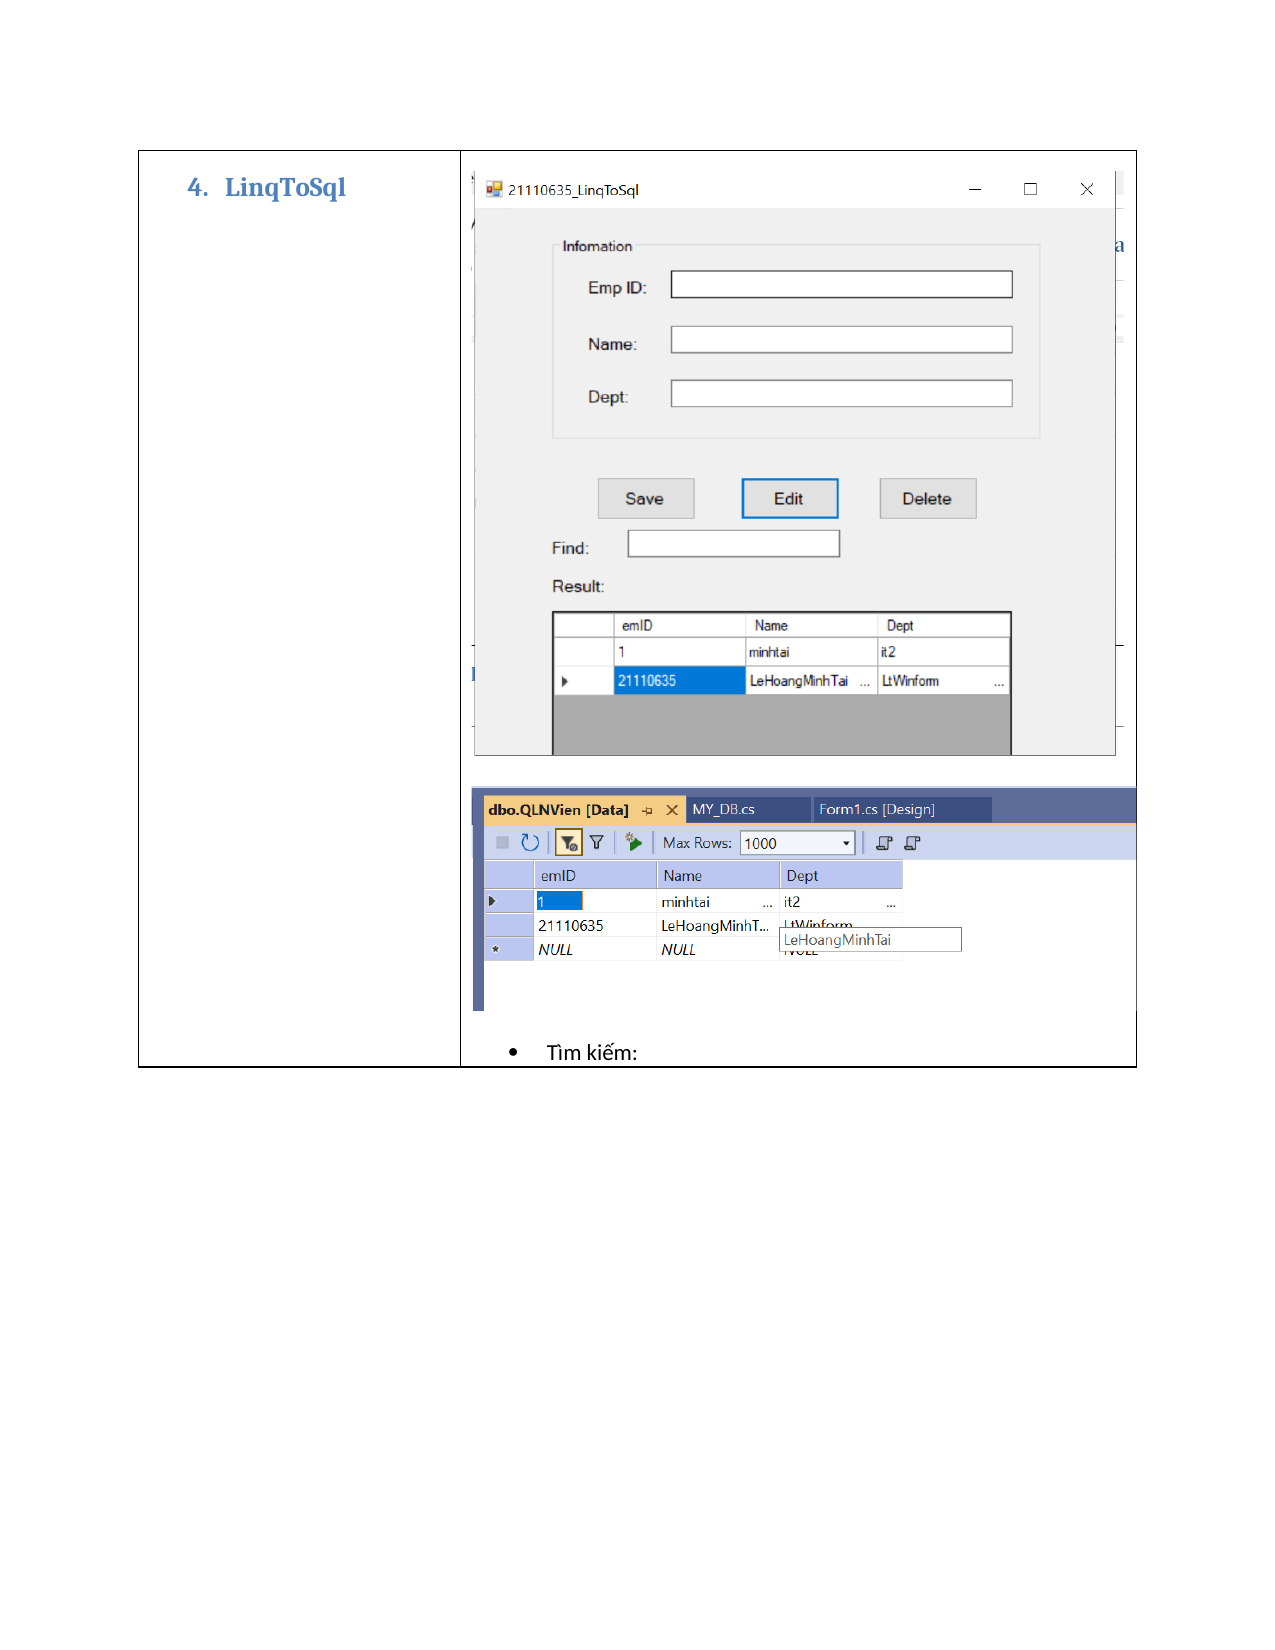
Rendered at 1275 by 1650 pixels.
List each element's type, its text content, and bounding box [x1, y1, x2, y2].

table_cell Tìm kiếm: Xoá: Edit: [461, 151, 1136, 1066]
table_cell LinqToSql [139, 151, 460, 1066]
picture [471, 786, 1137, 1011]
picture [471, 171, 1124, 759]
